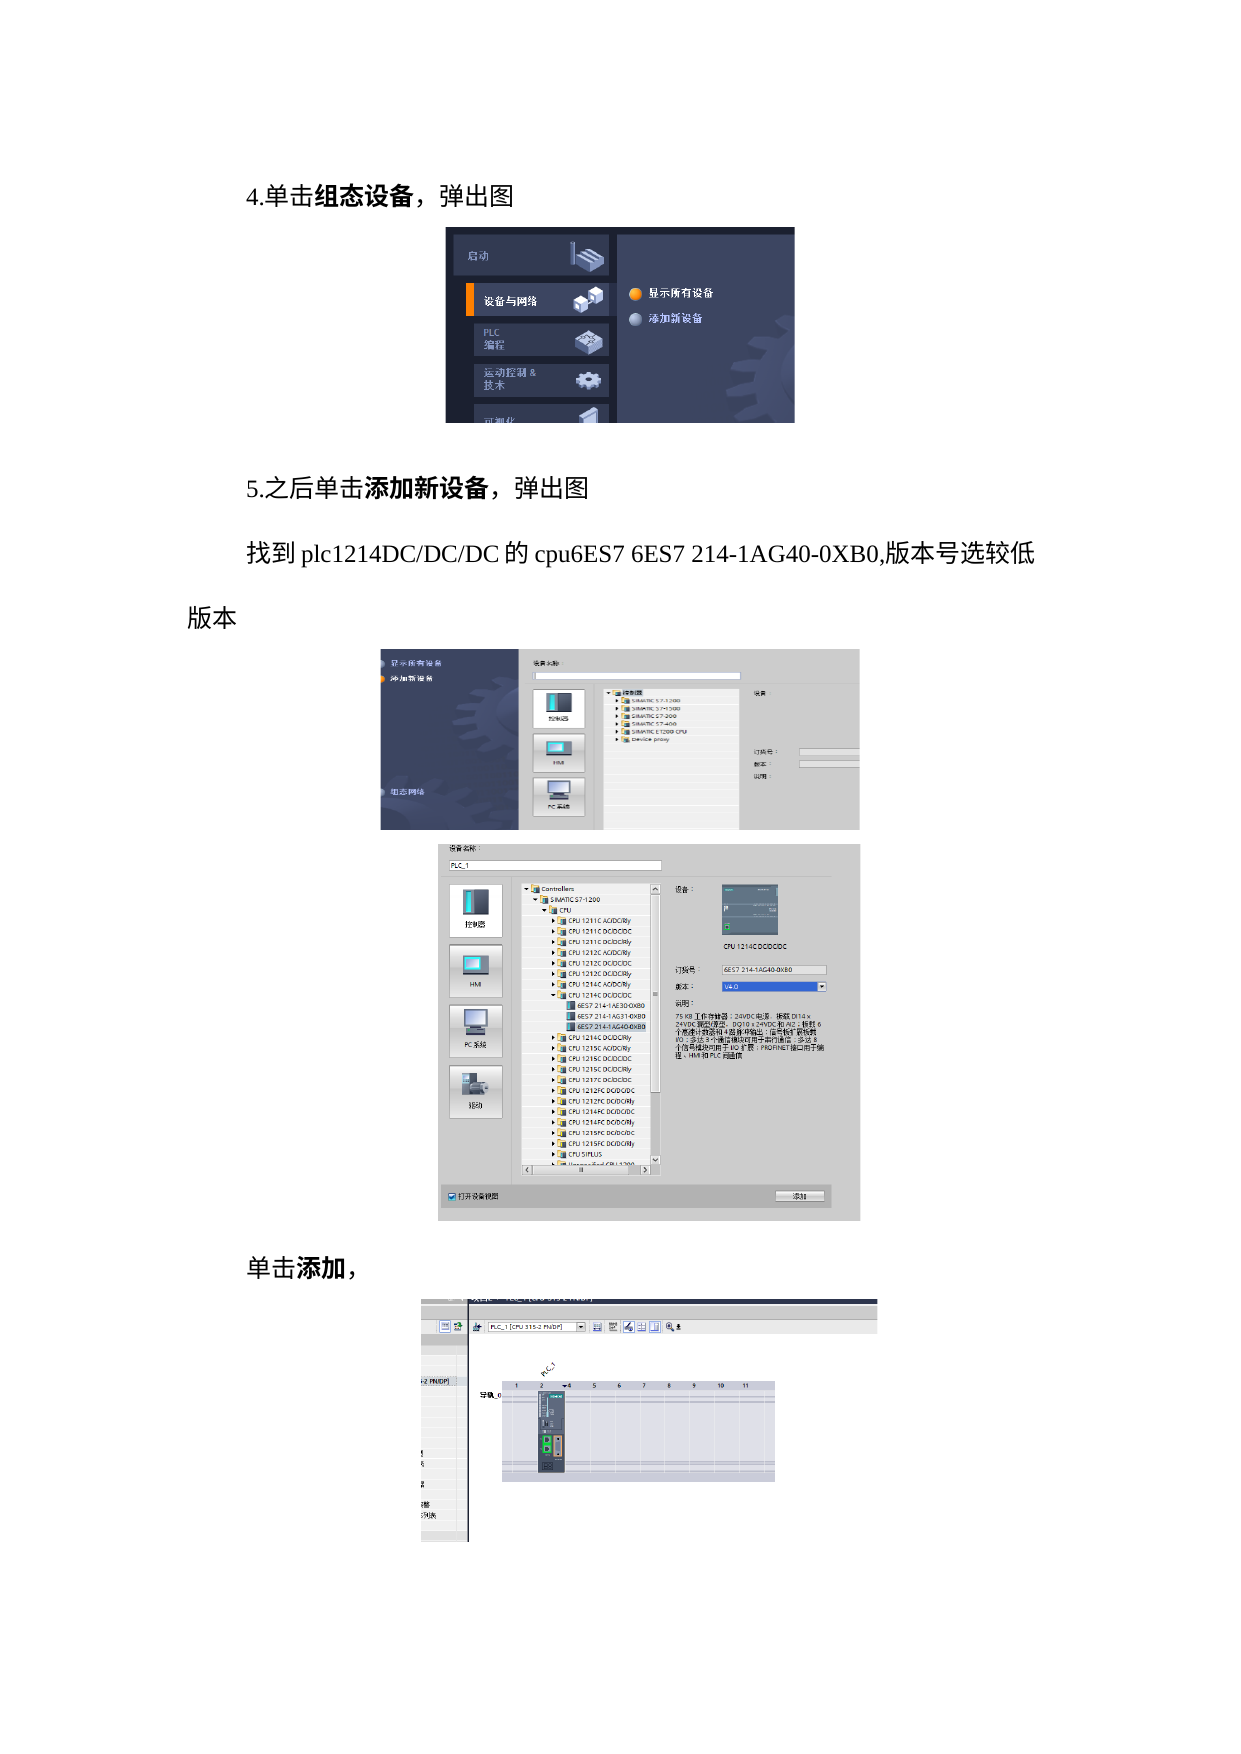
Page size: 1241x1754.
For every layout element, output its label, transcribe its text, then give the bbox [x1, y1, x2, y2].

picture [445, 227, 795, 423]
text 5.之后单击添加新设备，弹出图 [187, 454, 1053, 519]
text 找到plc1214DC/DC/DC的cpu6ES7 6ES7 214-1AG40-0XB0,版本号选较低版本 [187, 519, 1053, 649]
picture [438, 844, 861, 1221]
text 单击添加， [187, 1234, 1053, 1299]
picture [421, 1299, 878, 1542]
picture [380, 649, 860, 830]
text 4.单击组态设备，弹出图 [187, 162, 1053, 227]
